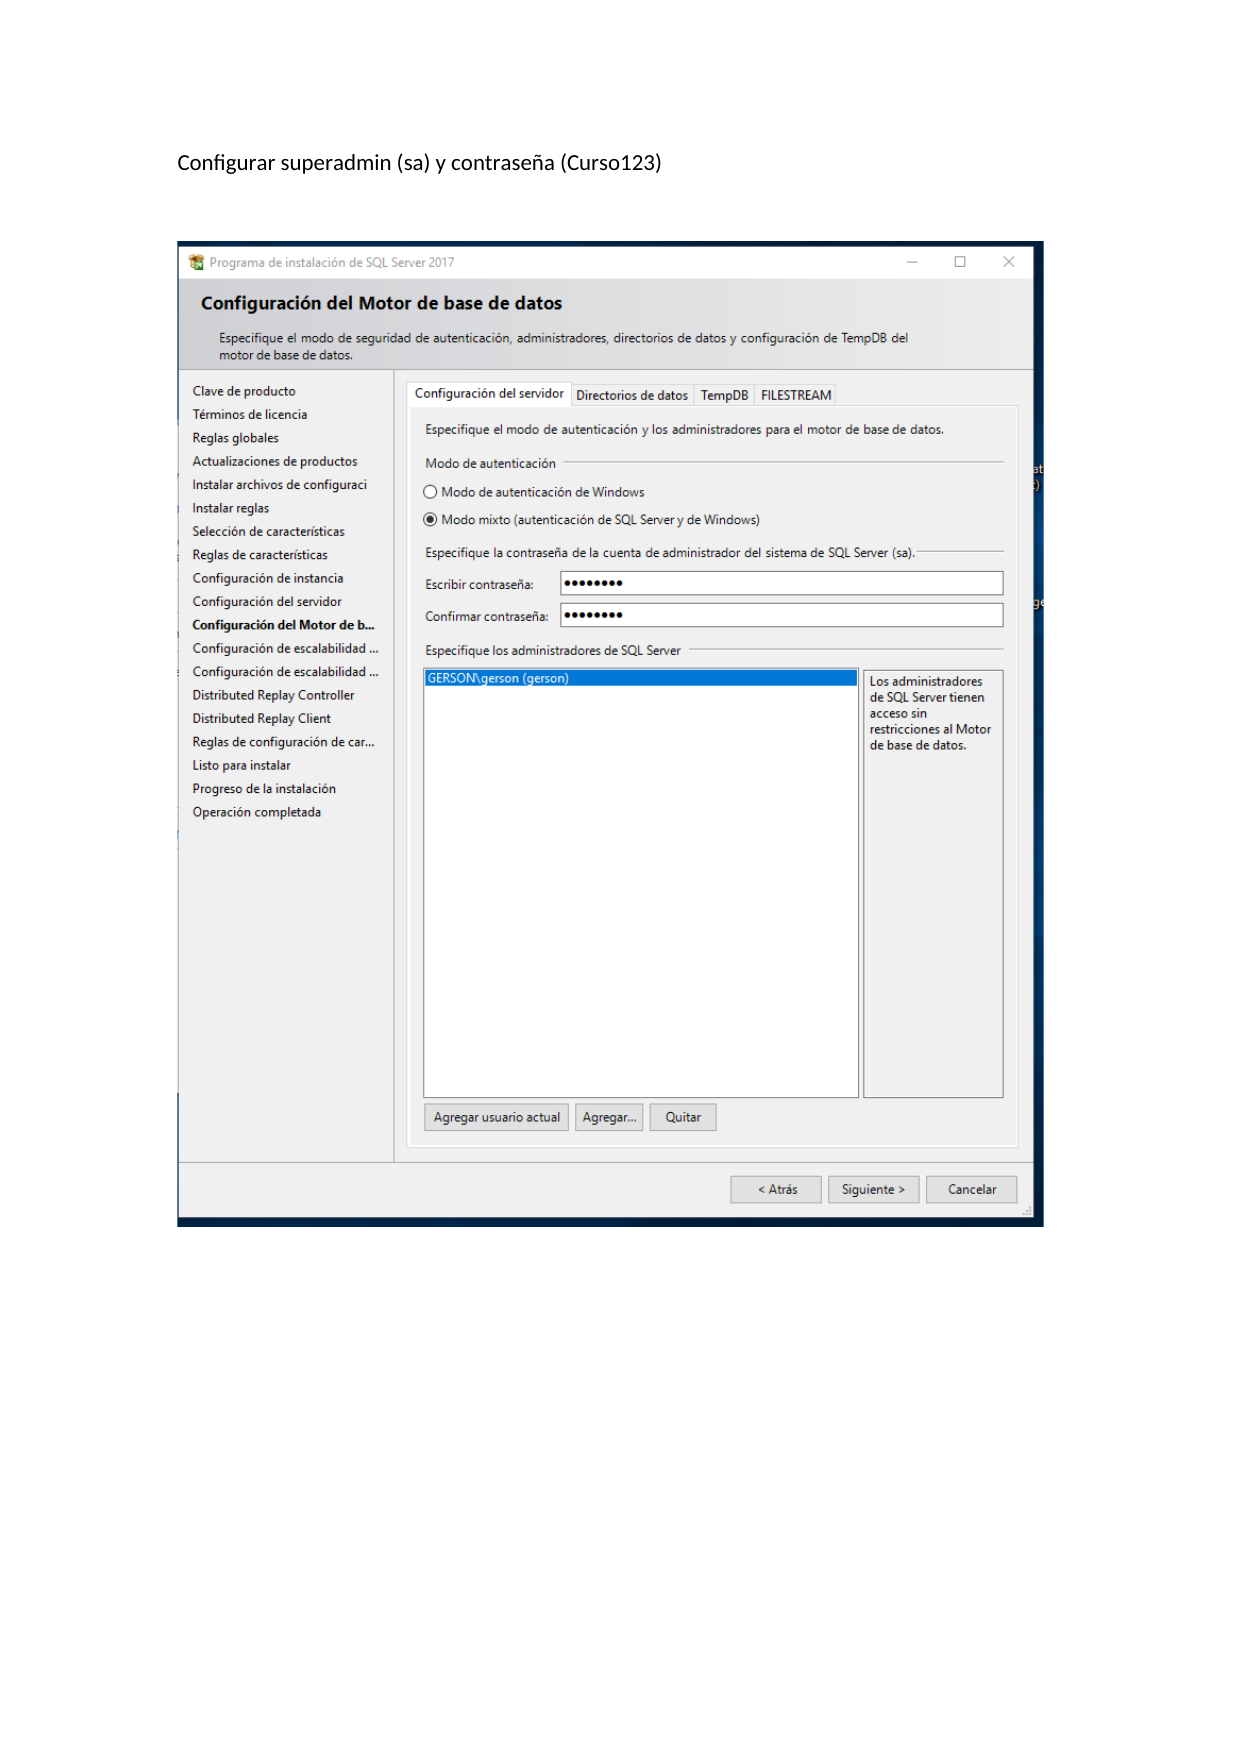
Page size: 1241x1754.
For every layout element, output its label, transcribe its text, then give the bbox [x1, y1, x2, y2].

text Configurar superadmin (sa) y contraseña (Curso123) [177, 148, 1063, 176]
picture [177, 241, 1044, 1227]
